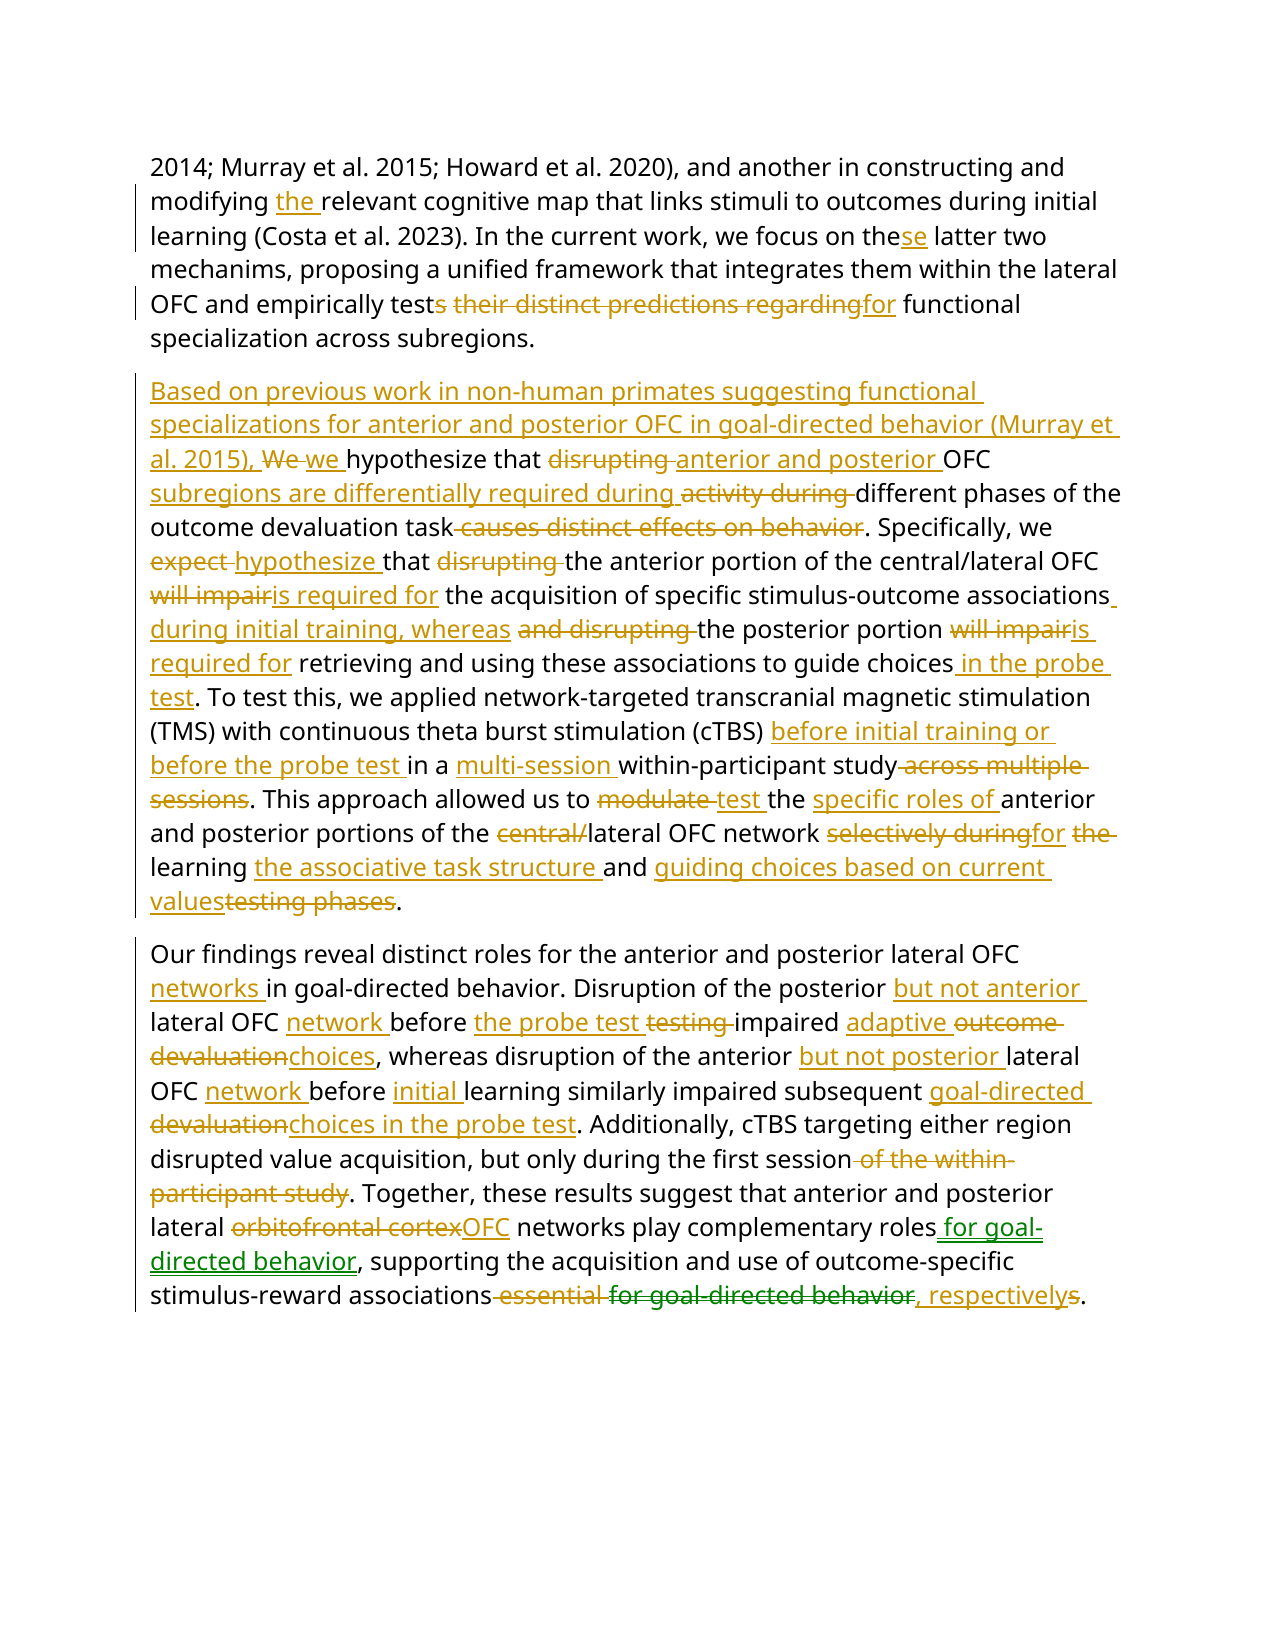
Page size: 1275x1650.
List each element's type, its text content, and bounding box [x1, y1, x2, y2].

text hypothesize that OFC different phases of the outcome devaluation task. Specifically, we that the anterior portion of the central/lateral OFC the acquisition of specific stimulus-outcome associations the posterior portion retrieving and using these associations to guide choices. To test this, we applied network-targeted transcranial magnetic stimulation (TMS) with continuous theta burst stimulation (cTBS) in a within-participant study. This approach allowed us to the anterior and posterior portions of the lateral OFC network learning and . [150, 373, 1125, 918]
text Our findings reveal distinct roles for the anterior and posterior lateral OFC in goal-directed behavior. Disruption of the posterior lateral OFC before impaired , whereas disruption of the anterior lateral OFC before learning similarly impaired subsequent . Additionally, cTBS targeting either region disrupted value acquisition, but only during the first session. Together, these results suggest that anterior and posterior lateral networks play complementary roles, supporting the acquisition and use of outcome-specific stimulus-reward associations. [150, 937, 1125, 1312]
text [150, 150, 1125, 354]
